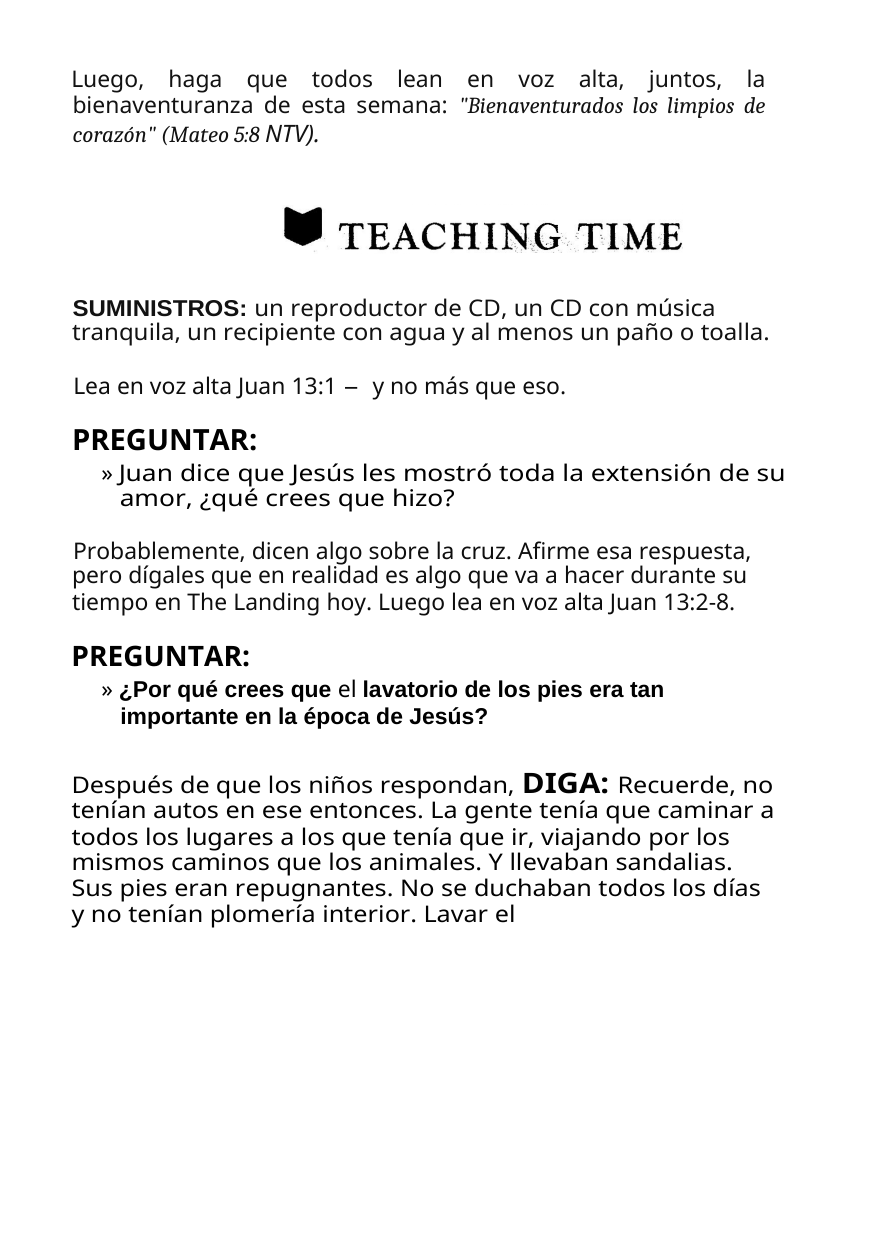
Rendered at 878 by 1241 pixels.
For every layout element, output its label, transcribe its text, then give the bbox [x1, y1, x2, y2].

text Después de que los niños respondan, DIGA: Recuerde, no tenían autos en ese entonces. La gente tenía que caminar a todos los lugares a los que tenía que ir, viajando por los mismos caminos que los animales. Y llevaban sandalias. Sus pies eran repugnantes. No se duchaban todos los días y no tenían plomería interior. Lavar el [71, 768, 779, 929]
text PREGUNTAR: [72, 423, 818, 457]
text Probablemente, dicen algo sobre la cruz. Afirme esa respuesta, pero dígales que en realidad es algo que va a hacer durante su tiempo en The Landing hoy. Luego lea en voz alta Juan 13:2-8. [72, 539, 785, 617]
subtitle PREGUNTAR: [71, 640, 818, 673]
picture [281, 204, 683, 254]
text » ¿Por qué crees que el lavatorio de los pies era tan importante en la época de Jesús? [101, 673, 785, 729]
text Luego, haga que todos lean en voz alta, juntos, la bienaventuranza de esta semana: "Bienaventurados los limpios de corazón" (Mateo 5:8 NTV). [71, 65, 766, 149]
text Lea en voz alta Juan 13:1 - y no más que eso. [73, 370, 818, 402]
text SUMINISTROS: un reproductor de CD, un CD con música tranquila, un recipiente con agua y al menos un paño o toalla. [72, 296, 806, 347]
text » Juan dice que Jesús les mostró toda la extensión de su amor, ¿qué crees que hizo? [101, 461, 806, 513]
